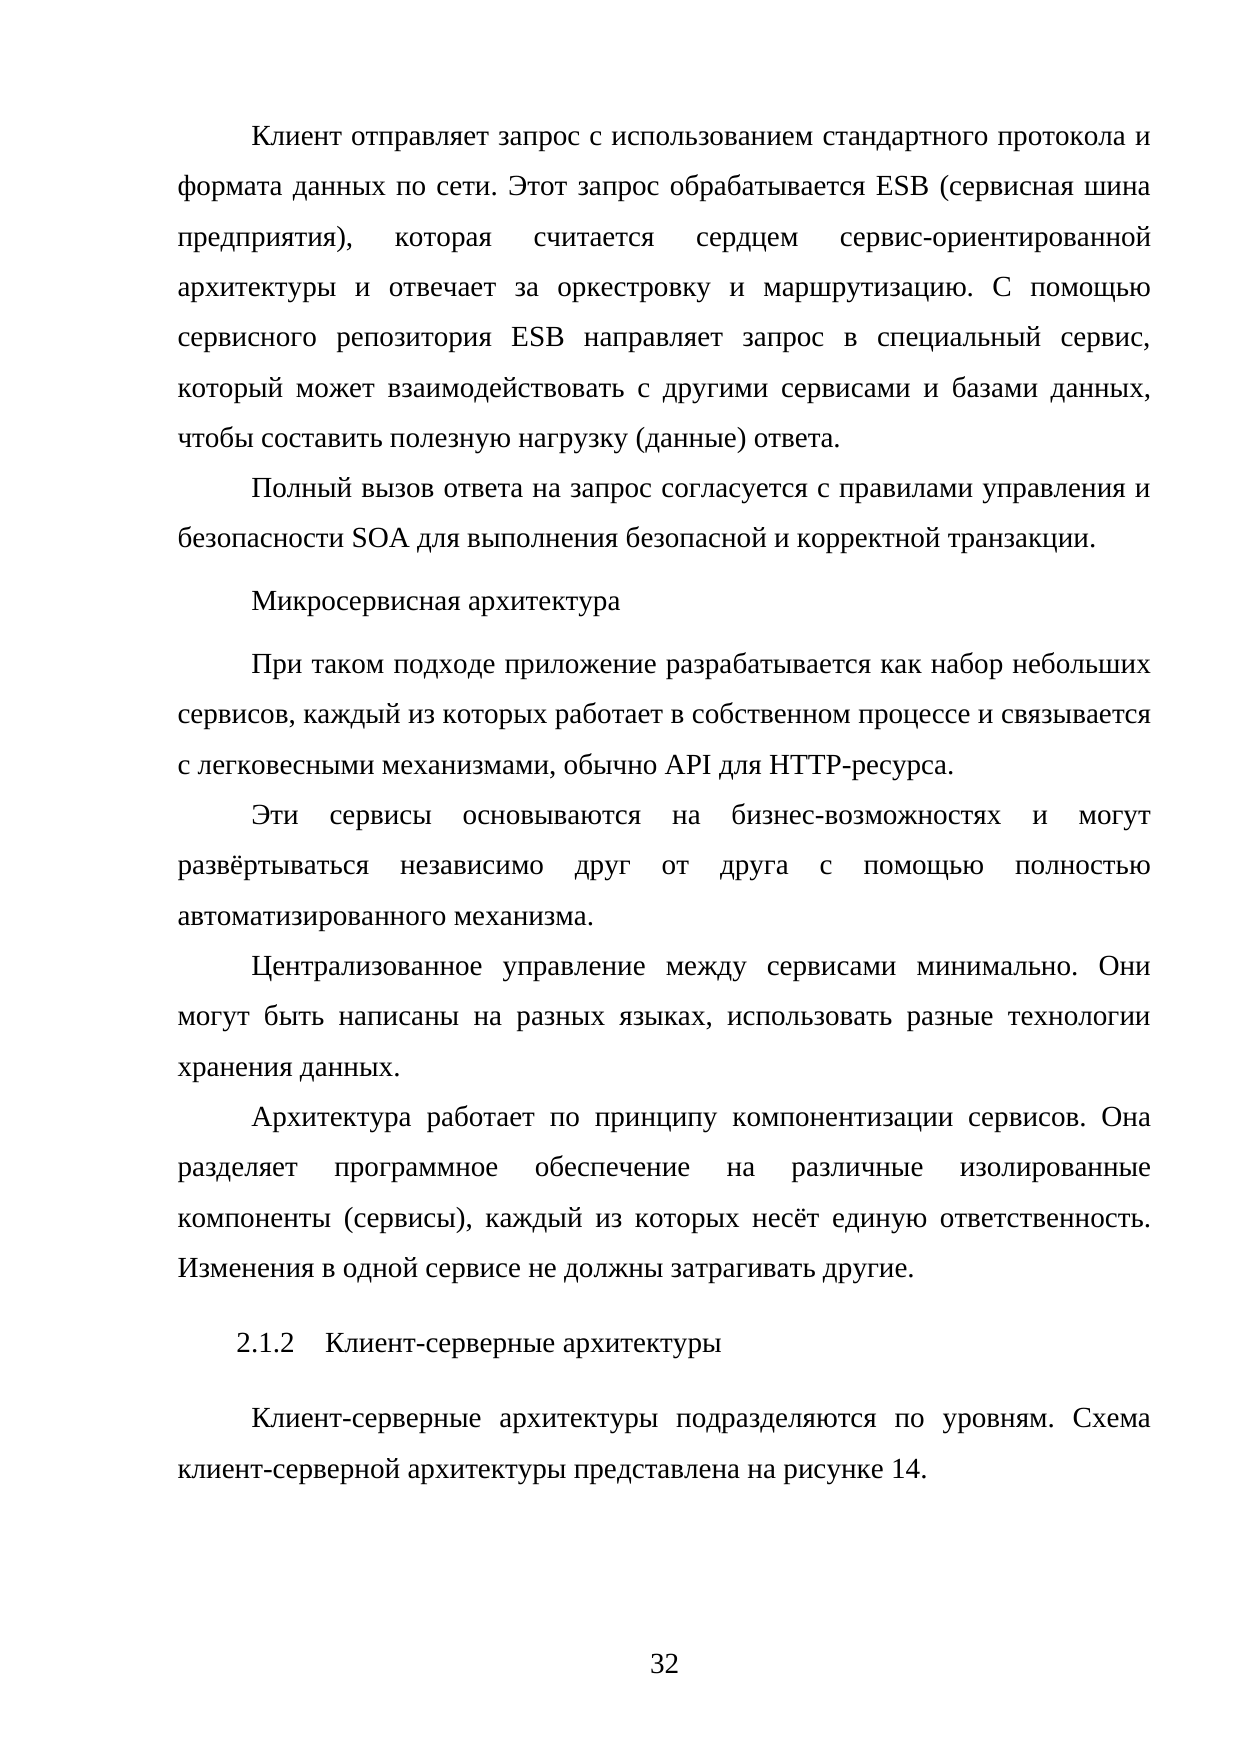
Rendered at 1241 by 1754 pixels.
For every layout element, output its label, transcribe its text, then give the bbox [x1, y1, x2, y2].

text Клиент-серверные архитектуры подразделяются по уровням. Схема клиент-серверной архитектуры представлена на рисунке 14. [177, 1401, 1152, 1484]
text Клиент отправляет запрос с использованием стандартного протокола и формата данных по сети. Этот запрос обрабатывается ESB (сервисная шина предприятия), которая считается сердцем сервис-ориентированной архитектуры и отвечает за оркестровку и маршрутизацию. С помощью сервисного репозитория ESB направляет запрос в специальный сервис, который может взаимодействовать с другими сервисами и базами данных, чтобы составить полезную нагрузку (данные) ответа. [177, 118, 1152, 453]
text Централизованное управление между сервисами минимально. Они могут быть написаны на разных языках, использовать разные технологии хранения данных. [177, 948, 1152, 1082]
text При таком подходе приложение разрабатывается как набор небольших сервисов, каждый из которых работает в собственном процессе и связывается с легковесными механизмами, обычно API для HTTP-ресурса. [177, 646, 1152, 780]
text Клиент-серверные архитектуры [236, 1325, 1152, 1359]
text Эти сервисы основываются на бизнес-возможностях и могут развёртываться независимо друг от друга с помощью полностью автоматизированного механизма. [177, 797, 1152, 931]
text Mикросервисная архитектура [177, 583, 1152, 617]
text Полный вызов ответа на запрос согласуется с правилами управления и безопасности SOA для выполнения безопасной и корректной транзакции. [177, 470, 1152, 554]
text Архитектура работает по принципу компонентизации сервисов. Она разделяет программное обеспечение на различные изолированные компоненты (сервисы), каждый из которых несёт единую ответственность. Изменения в одной сервисе не должны затрагивать другие. [177, 1099, 1152, 1283]
